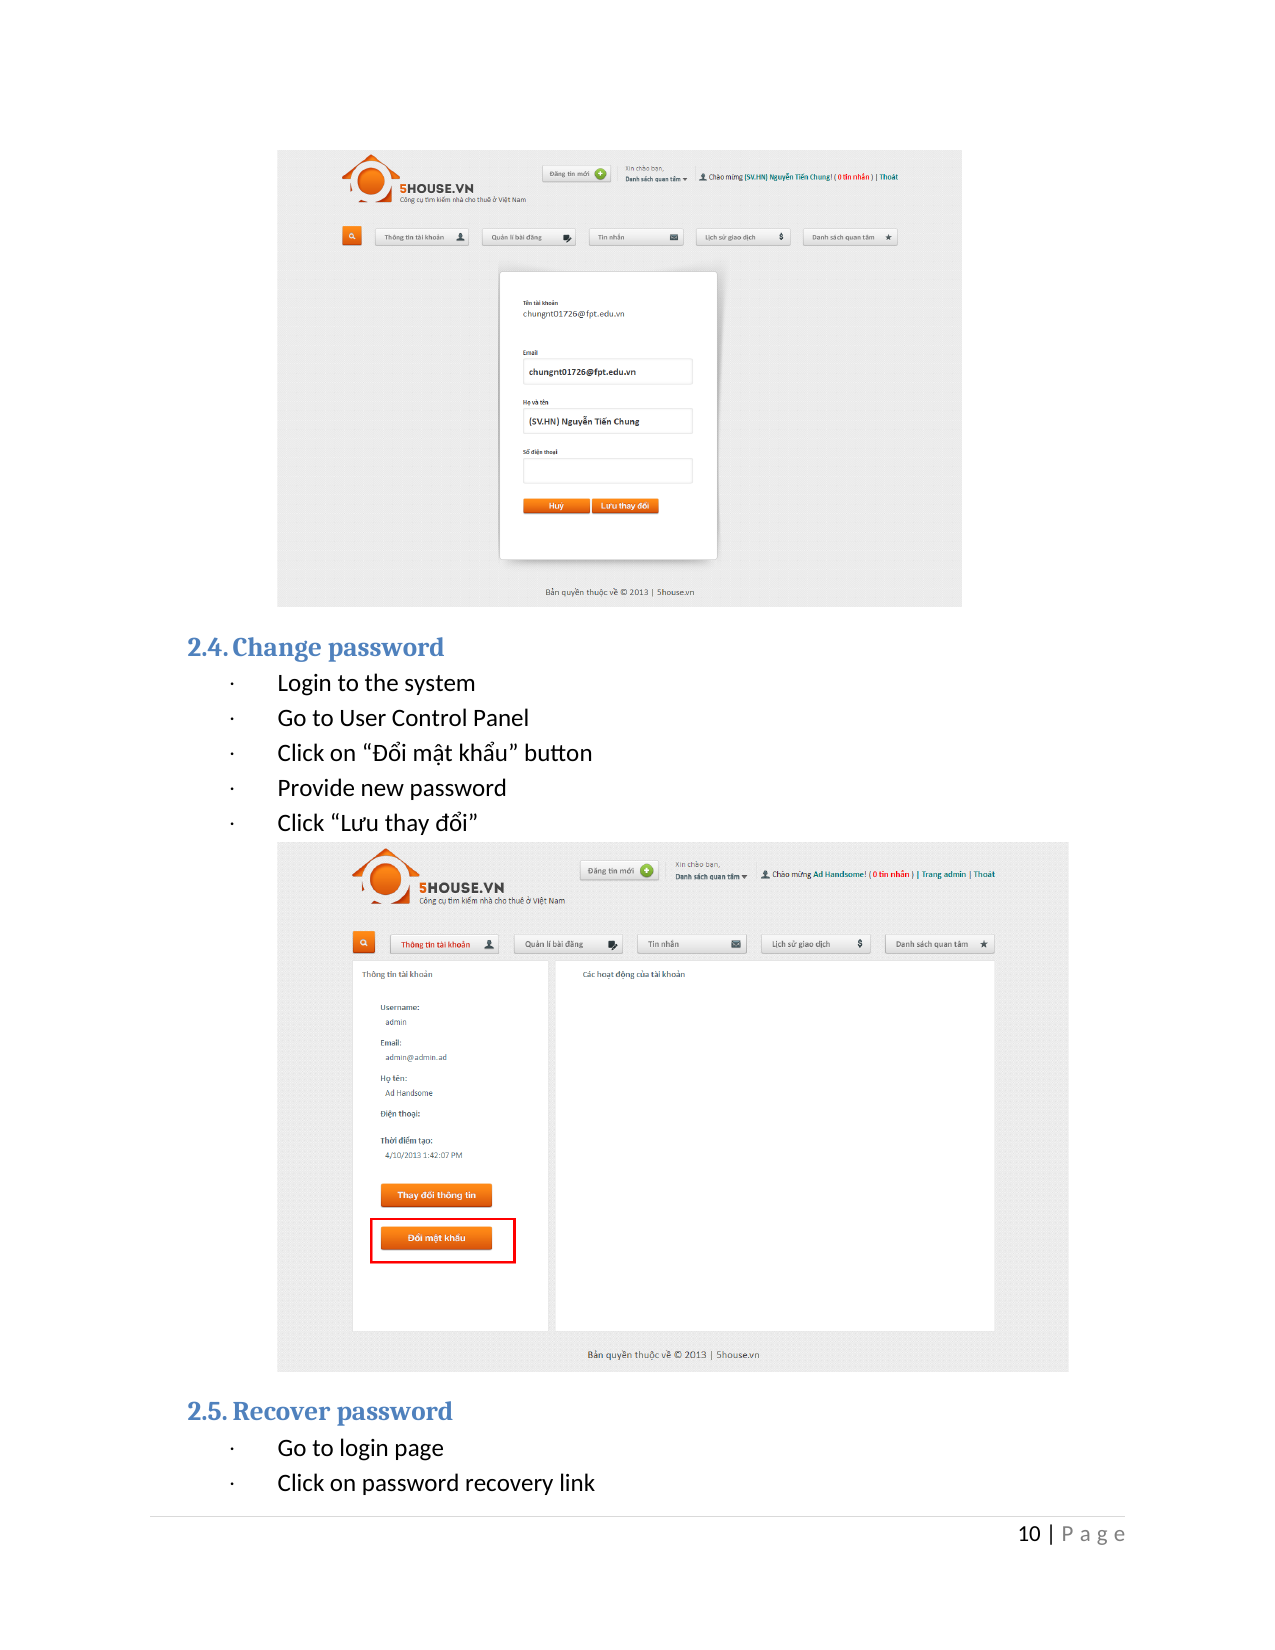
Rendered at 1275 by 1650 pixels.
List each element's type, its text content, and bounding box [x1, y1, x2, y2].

list Click on password recovery link [225, 1467, 1125, 1497]
subtitle Recover password [187, 1396, 1125, 1427]
picture [277, 150, 962, 607]
list Go to login page [225, 1432, 1125, 1462]
list Provide new password [225, 772, 1125, 803]
picture [277, 842, 1069, 1372]
list Click on “Đổi mật khẩu” button [225, 737, 1125, 768]
list Go to User Control Panel [225, 702, 1125, 733]
list Login to the system [225, 667, 1125, 698]
subtitle Change password [187, 632, 1125, 663]
list Click “Lưu thay đổi” [225, 807, 1125, 838]
